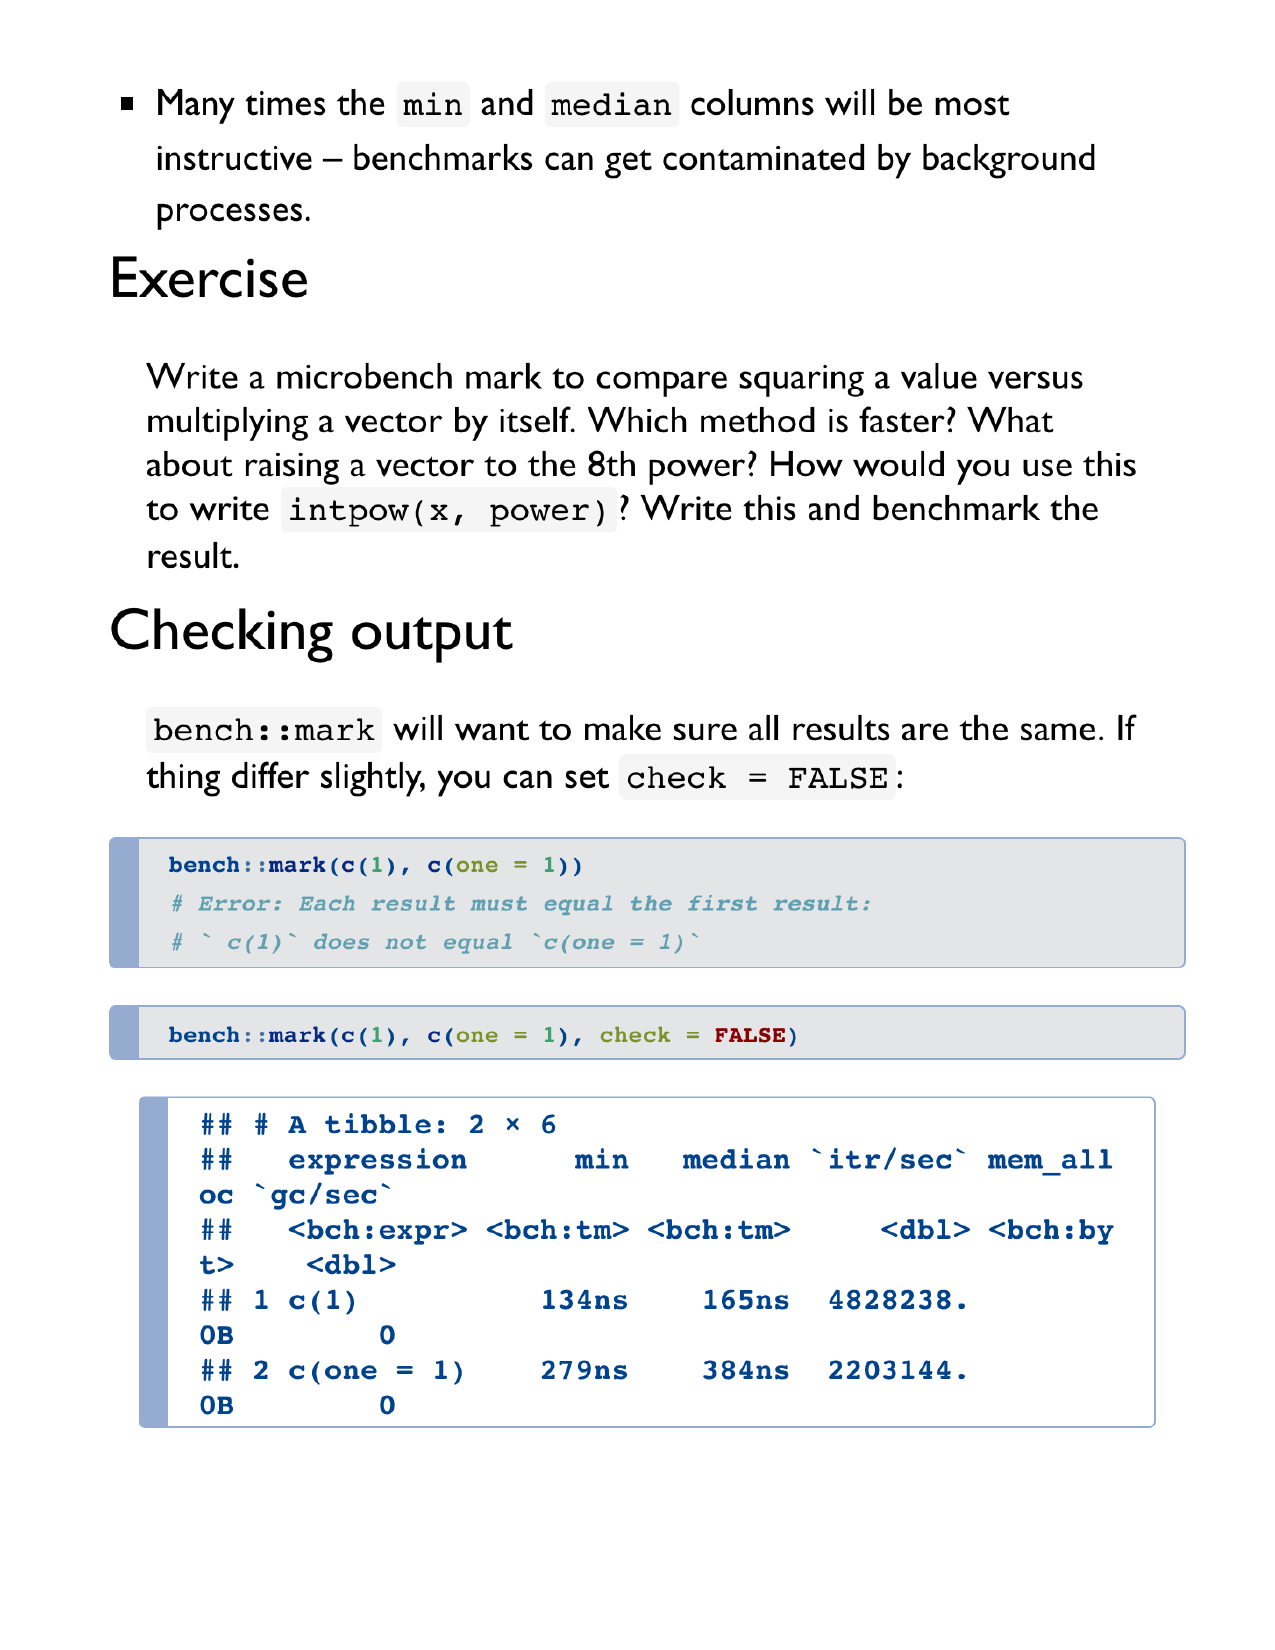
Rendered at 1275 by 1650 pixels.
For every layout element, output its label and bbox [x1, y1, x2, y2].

picture [75, 75, 1200, 1447]
